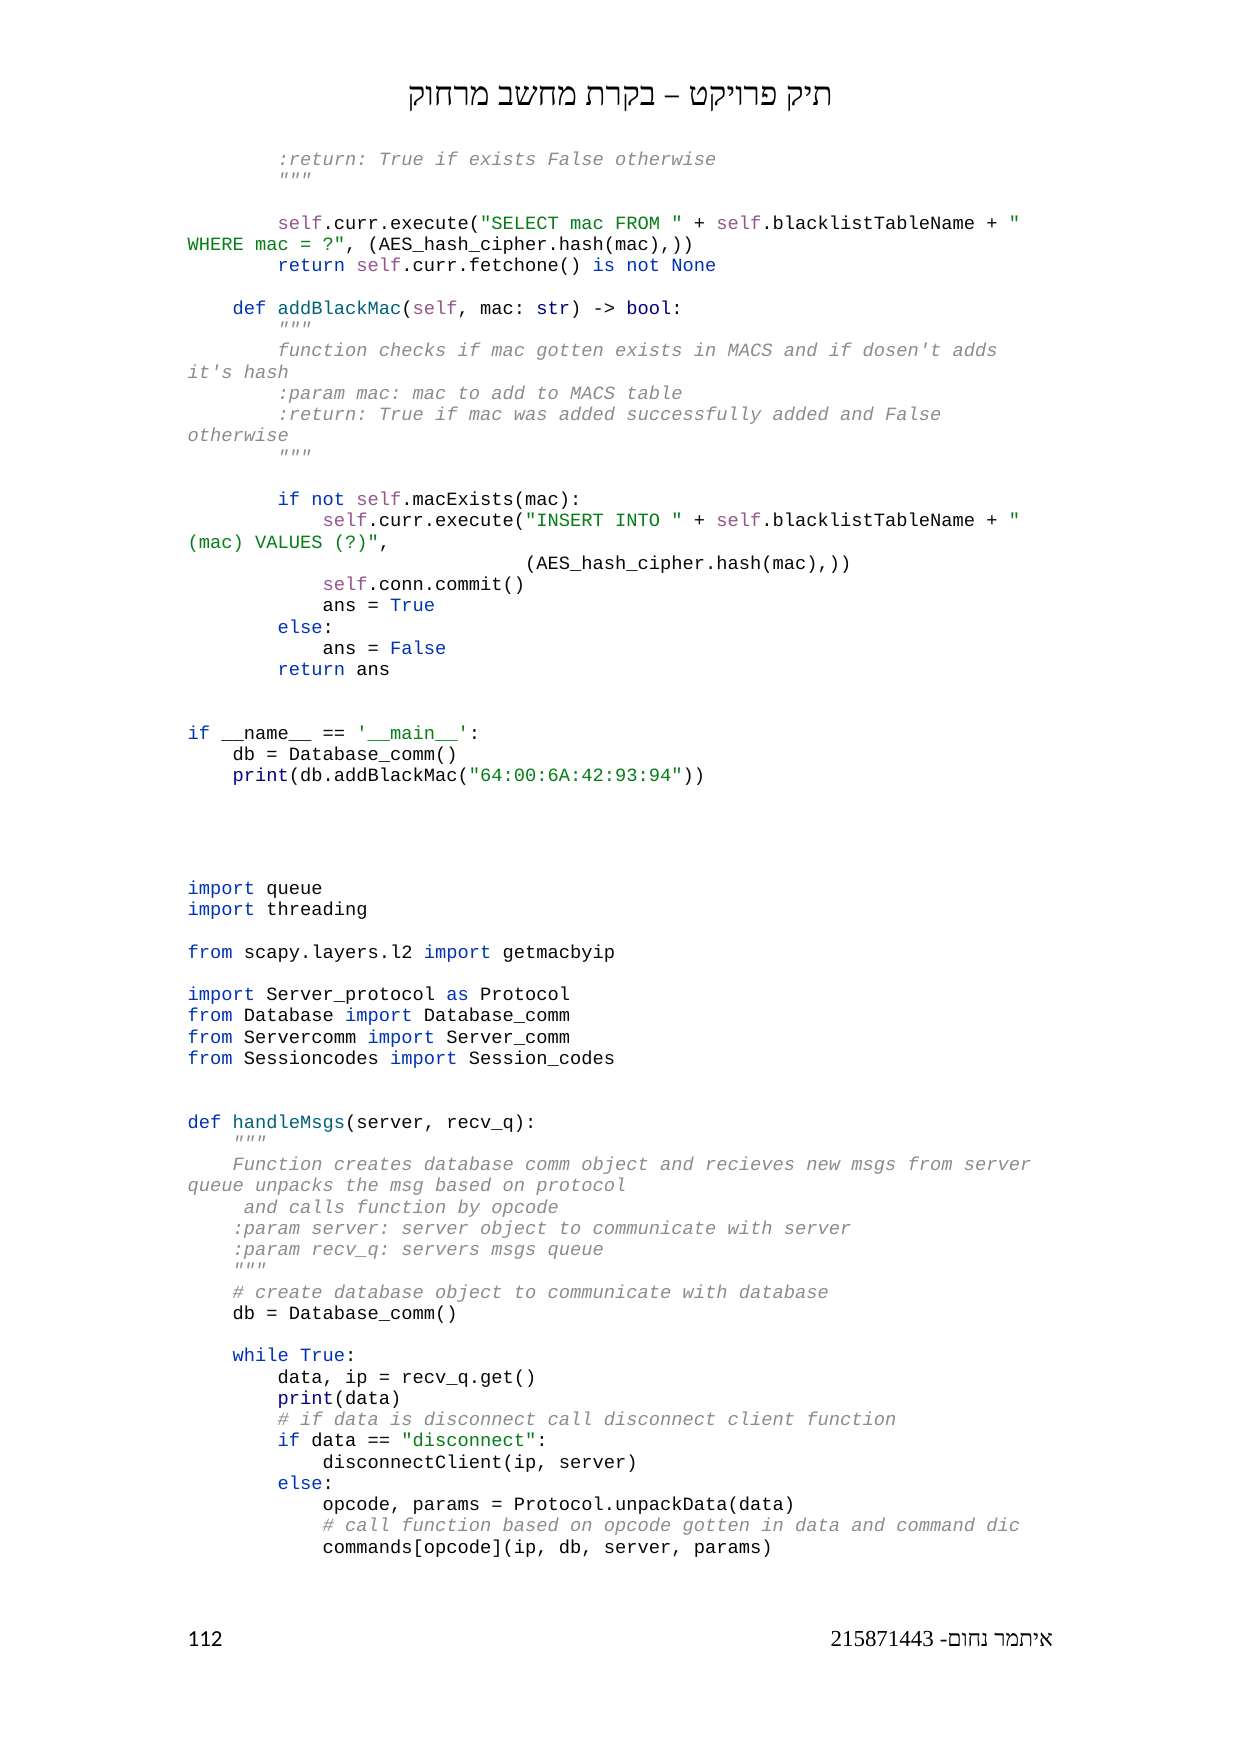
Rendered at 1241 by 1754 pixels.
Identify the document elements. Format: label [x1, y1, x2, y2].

text [187, 150, 1053, 787]
text [187, 879, 1053, 1601]
